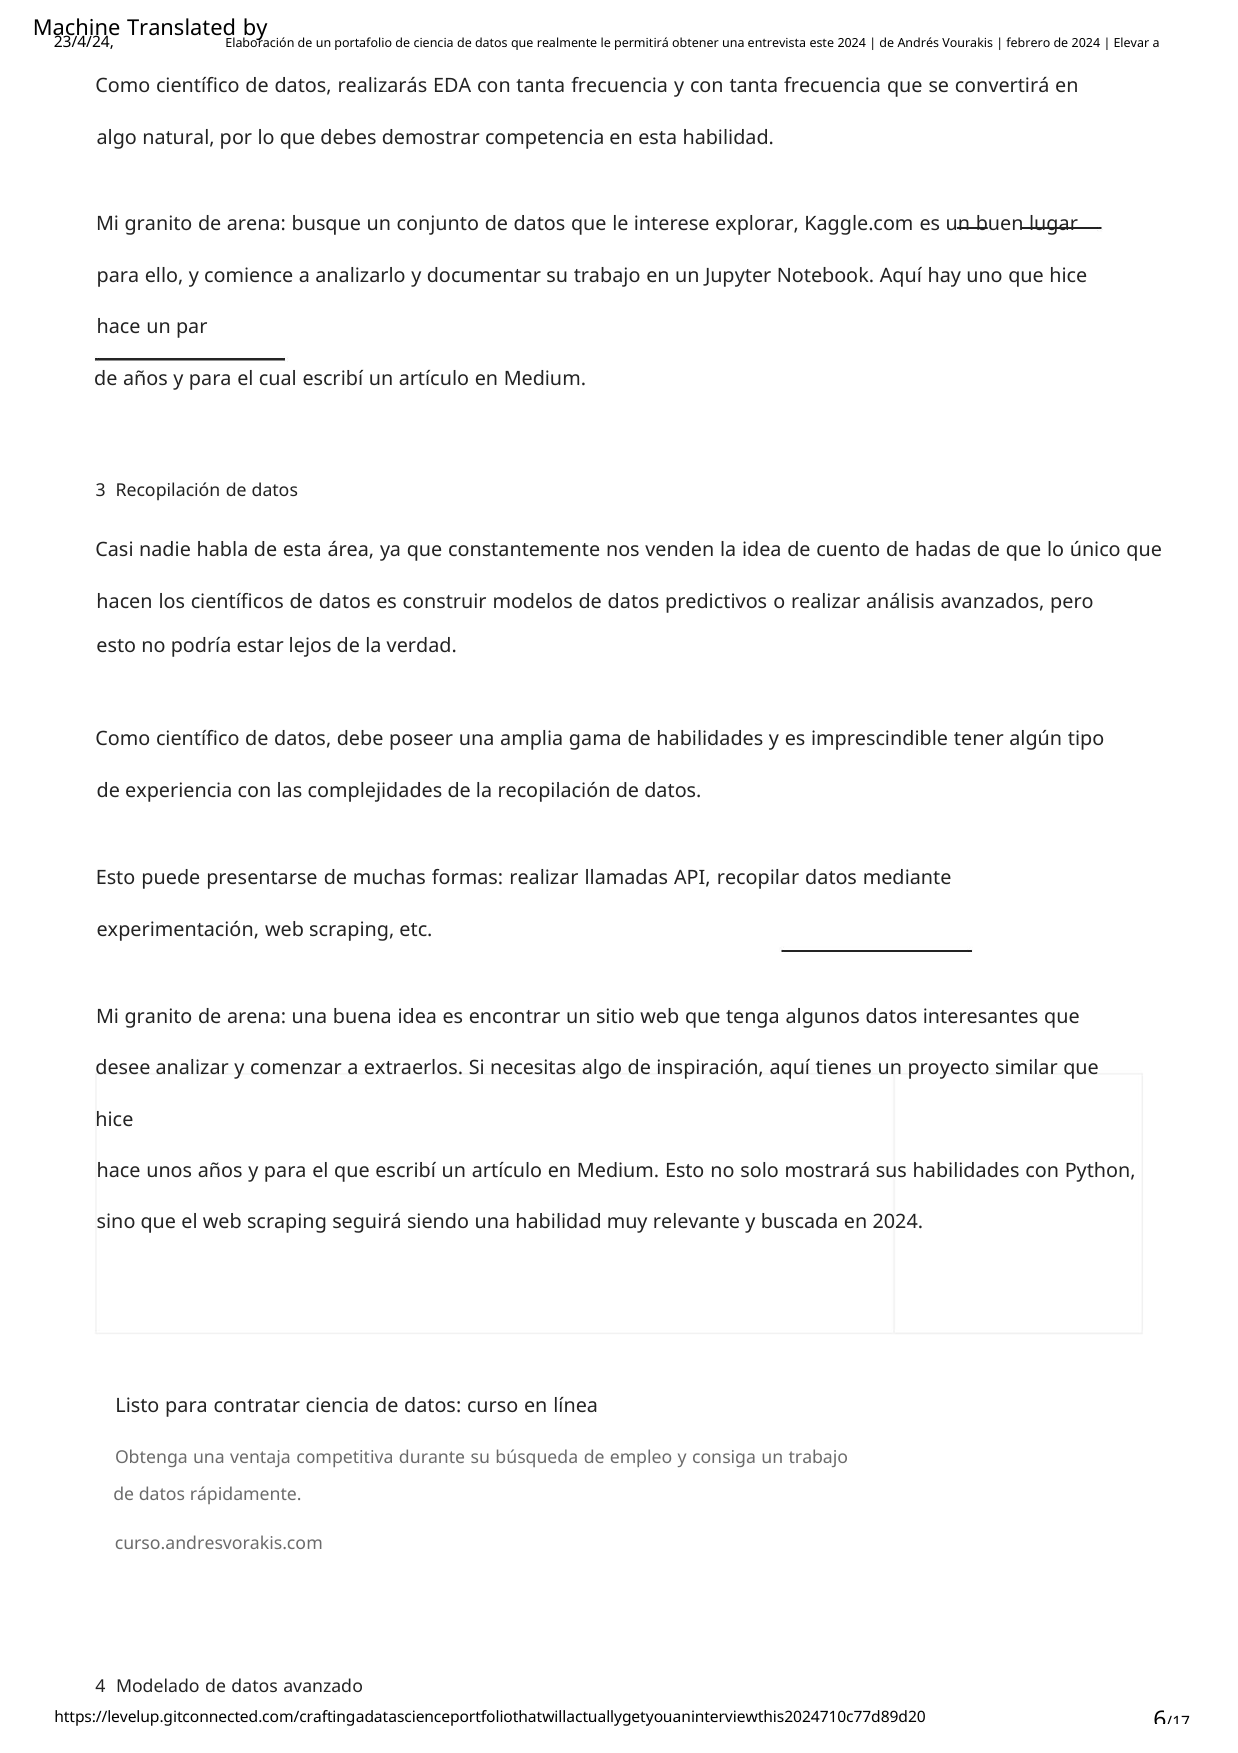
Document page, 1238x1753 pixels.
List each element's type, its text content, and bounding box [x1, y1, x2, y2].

text Mi granito de arena: busque un conjunto de datos que le interese explorar, Kaggle.com es un buen lugar para ello, y comience a analizarlo y documentar su trabajo en un Jupyter Notebook. Aquí hay uno que hice hace un par [96, 209, 1117, 339]
text Mi granito de arena: una buena idea es encontrar un sitio web que tenga algunos datos interesantes que desee analizar y comenzar a extraerlos. Si necesitas algo de inspiración, aquí tienes un proyecto similar que hice [95, 1002, 1117, 1132]
picture [94, 391, 1144, 1335]
list ­ Modelado de datos avanzado [95, 1673, 1196, 1697]
text Como científico de datos, debe poseer una amplia gama de habilidades y es imprescindible tener algún tipo de experiencia con las complejidades de la recopilación de datos. [95, 725, 1117, 803]
text Obtenga una ventaja competitiva durante su búsqueda de empleo y consiga un trabajo de datos rápidamente. [113, 1445, 871, 1506]
text Como científico de datos, realizarás EDA con tanta frecuencia y con tanta frecuencia que se convertirá en algo natural, por lo que debes demostrar competencia en esta habilidad. [95, 72, 1117, 150]
picture [94, 226, 1144, 364]
text de años y para el cual escribí un artículo en Medium. [94, 364, 1196, 391]
text Esto puede presentarse de muchas formas: realizar llamadas API, recopilar datos mediante experimentación, web scraping, etc. [96, 863, 1117, 942]
text curso.andresvorakis.com [114, 1531, 1196, 1555]
text hace unos años y para el que escribí un artículo en Medium. Esto no solo mostrará sus habilidades con Python, sino que el web scraping seguirá siendo una habilidad muy relevante y buscada en 2024. [96, 1156, 1148, 1235]
list ­ Recopilación de datos [95, 478, 1196, 502]
text Casi nadie habla de esta área, ya que constantemente nos venden la idea de cuento de hadas de que lo único que [95, 536, 1196, 563]
text Listo para contratar ciencia de datos: curso en línea [115, 1391, 1196, 1418]
text hacen los científicos de datos es construir modelos de datos predictivos o realizar análisis avanzados, pero esto no podría estar lejos de la verdad. [96, 587, 1095, 658]
